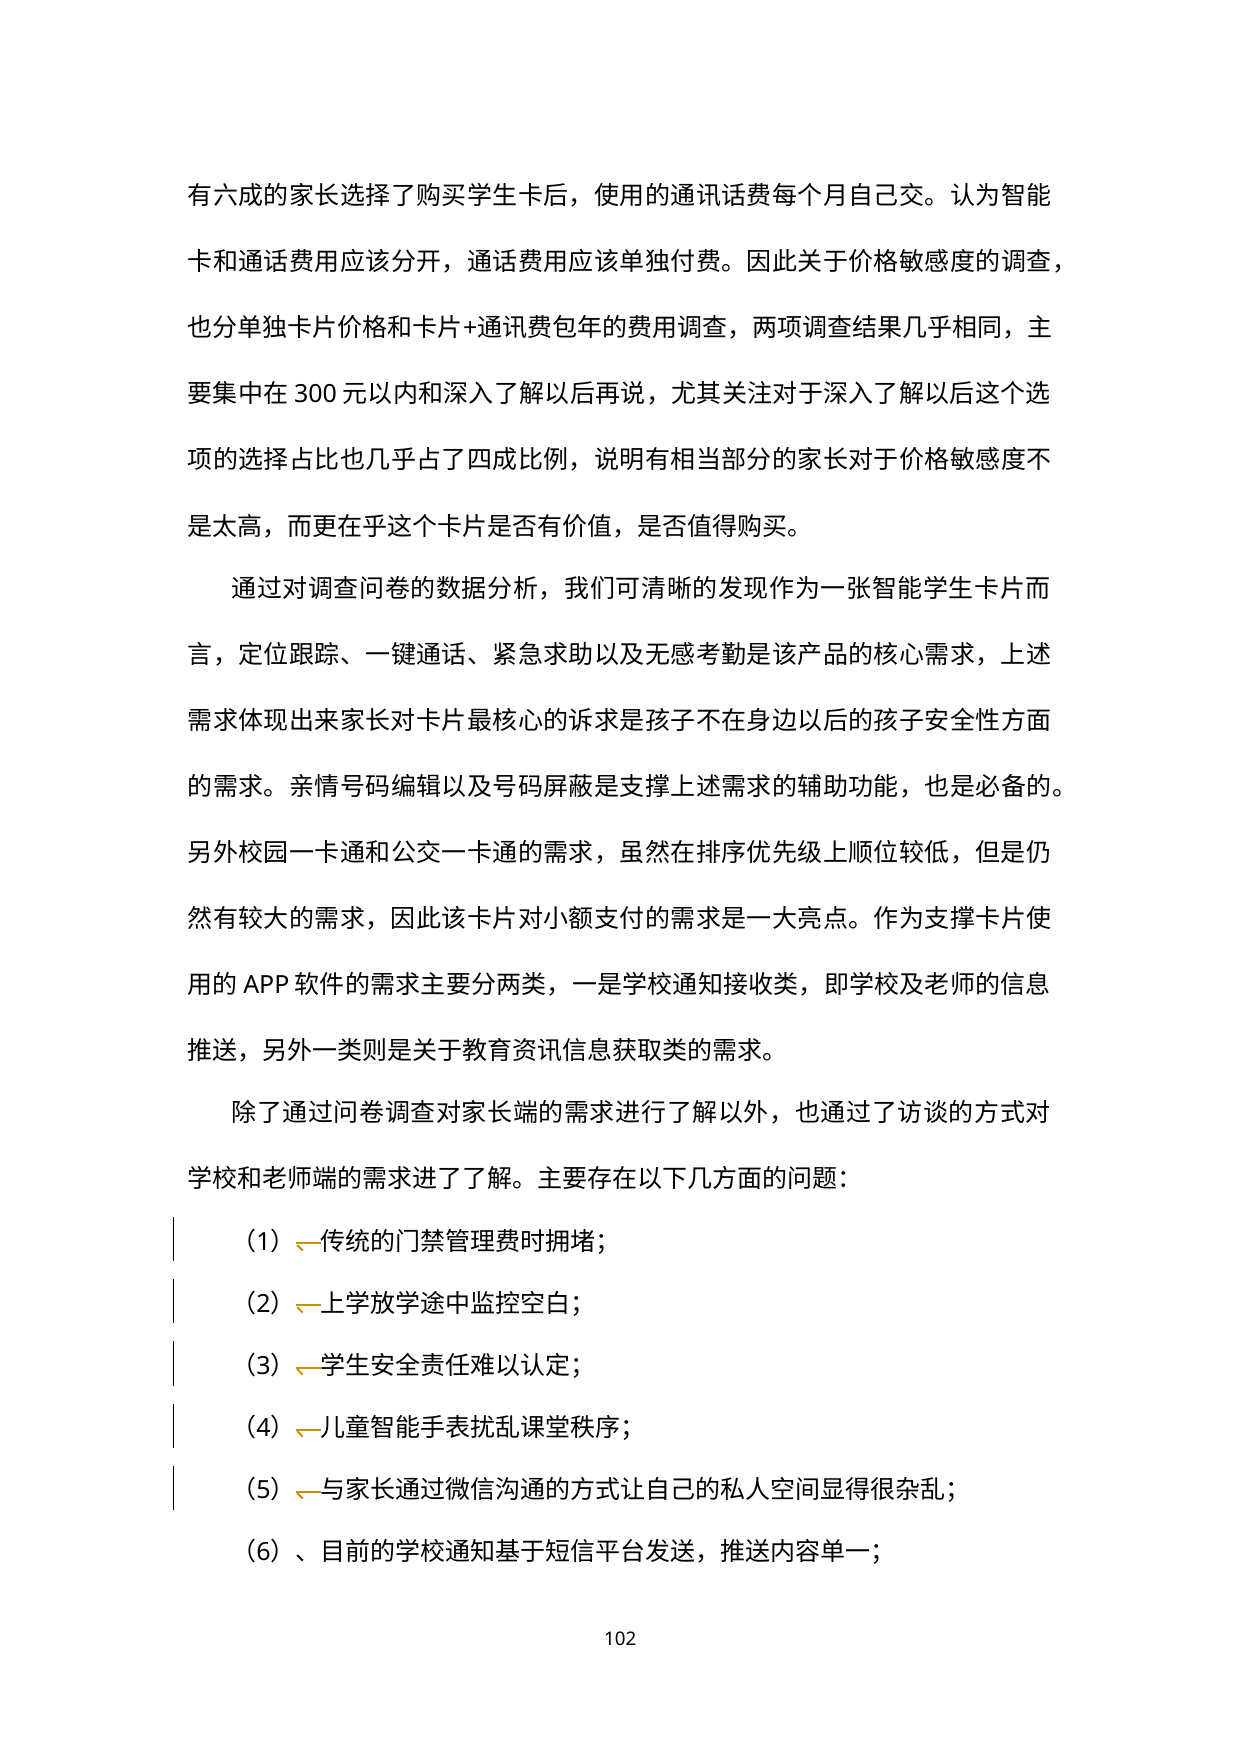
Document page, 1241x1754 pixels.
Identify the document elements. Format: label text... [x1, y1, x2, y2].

text （2）上学放学途中监控空白； [187, 1279, 1053, 1323]
text （6）、目前的学校通知基于短信平台发送，推送内容单一； [187, 1528, 1053, 1572]
text （4）儿童智能手表扰乱课堂秩序； [187, 1404, 1053, 1448]
text （1）传统的门禁管理费时拥堵； [187, 1217, 1053, 1261]
text 除了通过问卷调查对家长端的需求进行了解以外，也通过了访谈的方式对学校和老师端的需求进了了解。主要存在以下几方面的问题： [187, 1089, 1053, 1199]
text 通过对调查问卷的数据分析，我们可清晰的发现作为一张智能学生卡片而言，定位跟踪、一键通话、紧急求助以及无感考勤是该产品的核心需求，上述需求体现出来家长对卡片最核心的诉求是孩子不在身边以后的孩子安全性方面的需求。亲情号码编辑以及号码屏蔽是支撑上述需求的辅助功能，也是必备的。另外校园一卡通和公交一卡通的需求，虽然在排序优先级上顺位较低，但是仍然有较大的需求，因此该卡片对小额支付的需求是一大亮点。作为支撑卡片使用的APP软件的需求主要分两类，一是学校通知接收类，即学校及老师的信息推送，另外一类则是关于教育资讯信息获取类的需求。 [187, 564, 1053, 1071]
text （3）学生安全责任难以认定； [187, 1341, 1053, 1386]
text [187, 172, 1053, 546]
text （5）与家长通过微信沟通的方式让自己的私人空间显得很杂乱； [187, 1466, 1053, 1510]
